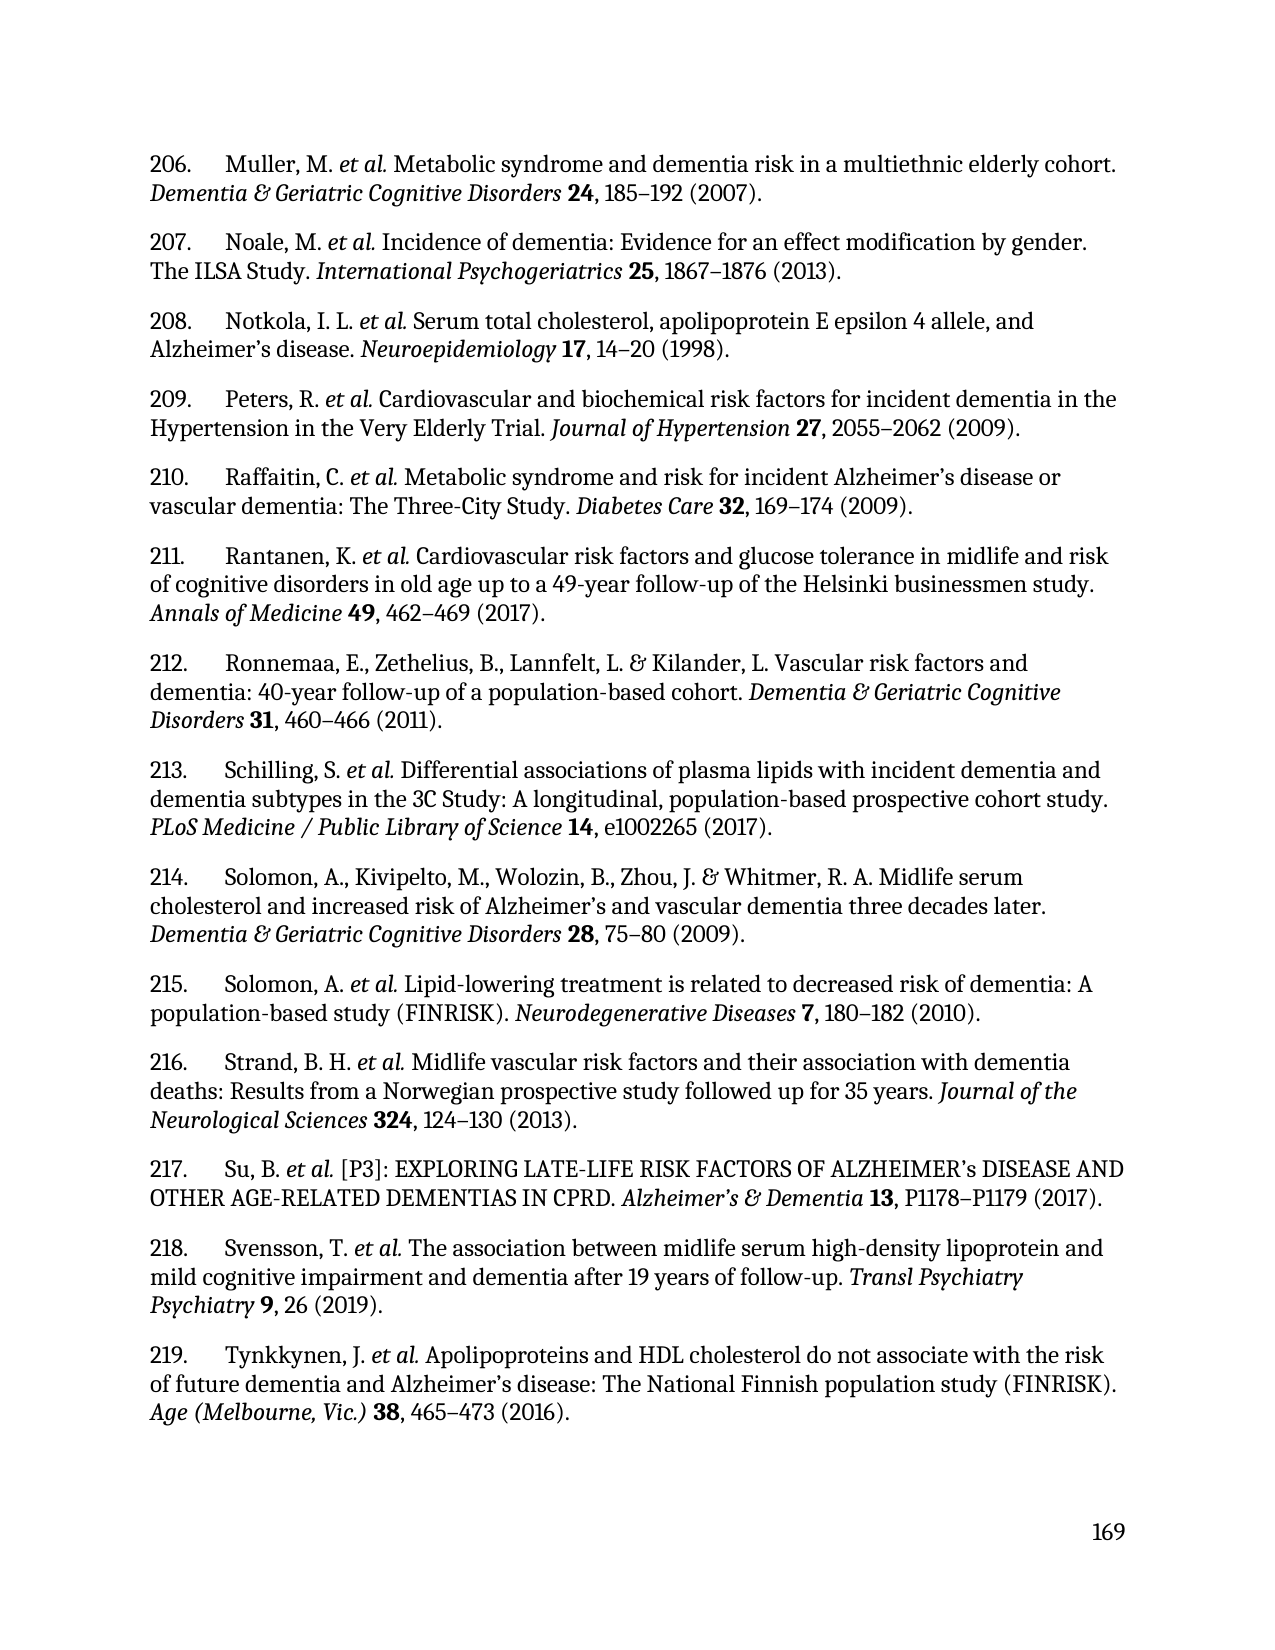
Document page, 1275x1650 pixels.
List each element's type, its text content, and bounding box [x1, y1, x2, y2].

text 214. Solomon, A., Kivipelto, M., Wolozin, B., Zhou, J. & Whitmer, R. A. Midlife serum cholesterol and increased risk of Alzheimer’s and vascular dementia three decades later. Dementia & Geriatric Cognitive Disorders 28, 75–80 (2009). [150, 863, 1125, 949]
text 208. Notkola, I. L. et al. Serum total cholesterol, apolipoprotein E epsilon 4 allele, and Alzheimer’s disease. Neuroepidemiology 17, 14–20 (1998). [150, 307, 1125, 364]
text 207. Noale, M. et al. Incidence of dementia: Evidence for an effect modification by gender. The ILSA Study. International Psychogeriatrics 25, 1867–1876 (2013). [150, 228, 1125, 286]
text 218. Svensson, T. et al. The association between midlife serum high-density lipoprotein and mild cognitive impairment and dementia after 19 years of follow-up. Transl Psychiatry Psychiatry 9, 26 (2019). [150, 1234, 1125, 1320]
text 211. Rantanen, K. et al. Cardiovascular risk factors and glucose tolerance in midlife and risk of cognitive disorders in old age up to a 49-year follow-up of the Helsinki businessmen study. Annals of Medicine 49, 462–469 (2017). [150, 542, 1125, 628]
text 213. Schilling, S. et al. Differential associations of plasma lipids with incident dementia and dementia subtypes in the 3C Study: A longitudinal, population-based prospective cohort study. PLoS Medicine / Public Library of Science 14, e1002265 (2017). [150, 756, 1125, 842]
text 209. Peters, R. et al. Cardiovascular and biochemical risk factors for incident dementia in the Hypertension in the Very Elderly Trial. Journal of Hypertension 27, 2055–2062 (2009). [150, 385, 1125, 442]
text 206. Muller, M. et al. Metabolic syndrome and dementia risk in a multiethnic elderly cohort. Dementia & Geriatric Cognitive Disorders 24, 185–192 (2007). [150, 150, 1125, 207]
text 215. Solomon, A. et al. Lipid-lowering treatment is related to decreased risk of dementia: A population-based study (FINRISK). Neurodegenerative Diseases 7, 180–182 (2010). [150, 970, 1125, 1027]
text 219. Tynkkynen, J. et al. Apolipoproteins and HDL cholesterol do not associate with the risk of future dementia and Alzheimer’s disease: The National Finnish population study (FINRISK). Age (Melbourne, Vic.) 38, 465–473 (2016). [150, 1341, 1125, 1427]
text 217. Su, B. et al. [P3]: EXPLORING LATE-LIFE RISK FACTORS OF ALZHEIMER’s DISEASE AND OTHER AGE-RELATED DEMENTIAS IN CPRD. Alzheimer’s & Dementia 13, P1178–P1179 (2017). [150, 1155, 1125, 1213]
text 210. Raffaitin, C. et al. Metabolic syndrome and risk for incident Alzheimer’s disease or vascular dementia: The Three-City Study. Diabetes Care 32, 169–174 (2009). [150, 463, 1125, 521]
text 216. Strand, B. H. et al. Midlife vascular risk factors and their association with dementia deaths: Results from a Norwegian prospective study followed up for 35 years. Journal of the Neurological Sciences 324, 124–130 (2013). [150, 1048, 1125, 1134]
text 212. Ronnemaa, E., Zethelius, B., Lannfelt, L. & Kilander, L. Vascular risk factors and dementia: 40-year follow-up of a population-based cohort. Dementia & Geriatric Cognitive Disorders 31, 460–466 (2011). [150, 649, 1125, 735]
